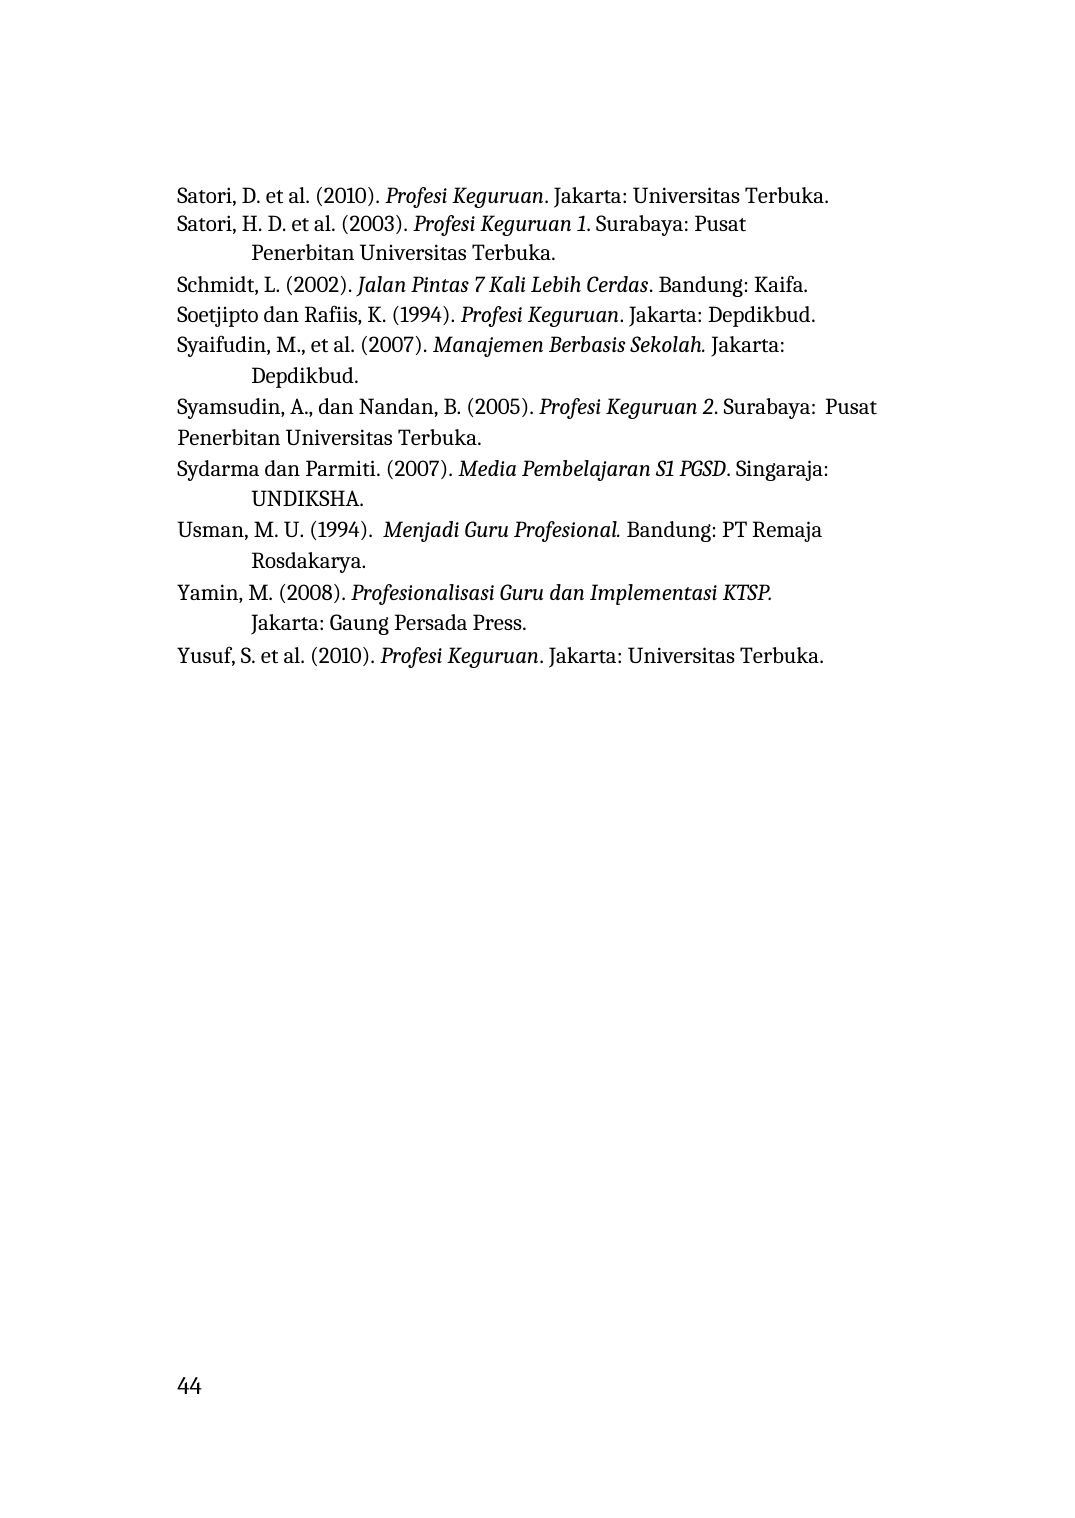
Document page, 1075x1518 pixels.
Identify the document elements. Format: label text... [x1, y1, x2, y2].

text Sydarma dan Parmiti. (2007). Media Pembelajaran S1 PGSD. Singaraja: UNDIKSHA. [177, 452, 880, 513]
text Yamin, M. (2008). Profesionalisasi Guru dan Implementasi KTSP. Jakarta: Gaung Persada Press. [177, 576, 880, 636]
text Satori, D. et al. (2010). Profesi Keguruan. Jakarta: Universitas Terbuka. Satori, H. D. et al. (2003). Profesi Keguruan 1. Surabaya: Pusat Penerbitan Universitas Terbuka. [177, 181, 880, 266]
text Schmidt, L. (2002). Jalan Pintas 7 Kali Lebih Cerdas. Bandung: Kaifa. [177, 274, 925, 297]
text 44 [177, 1375, 925, 1399]
text Syamsudin, A., dan Nandan, B. (2005). Profesi Keguruan 2. Surabaya: Pusat Penerbitan Universitas Terbuka. [177, 390, 880, 451]
text Usman, M. U. (1994). Menjadi Guru Profesional. Bandung: PT Remaja Rosdakarya. [177, 513, 880, 575]
text Yusuf, S. et al. (2010). Profesi Keguruan. Jakarta: Universitas Terbuka. [177, 644, 925, 668]
text Soetjipto dan Rafiis, K. (1994). Profesi Keguruan. Jakarta: Depdikbud. Syaifudin, M., et al. (2007). Manajemen Berbasis Sekolah. Jakarta: Depdikbud. [177, 297, 880, 389]
